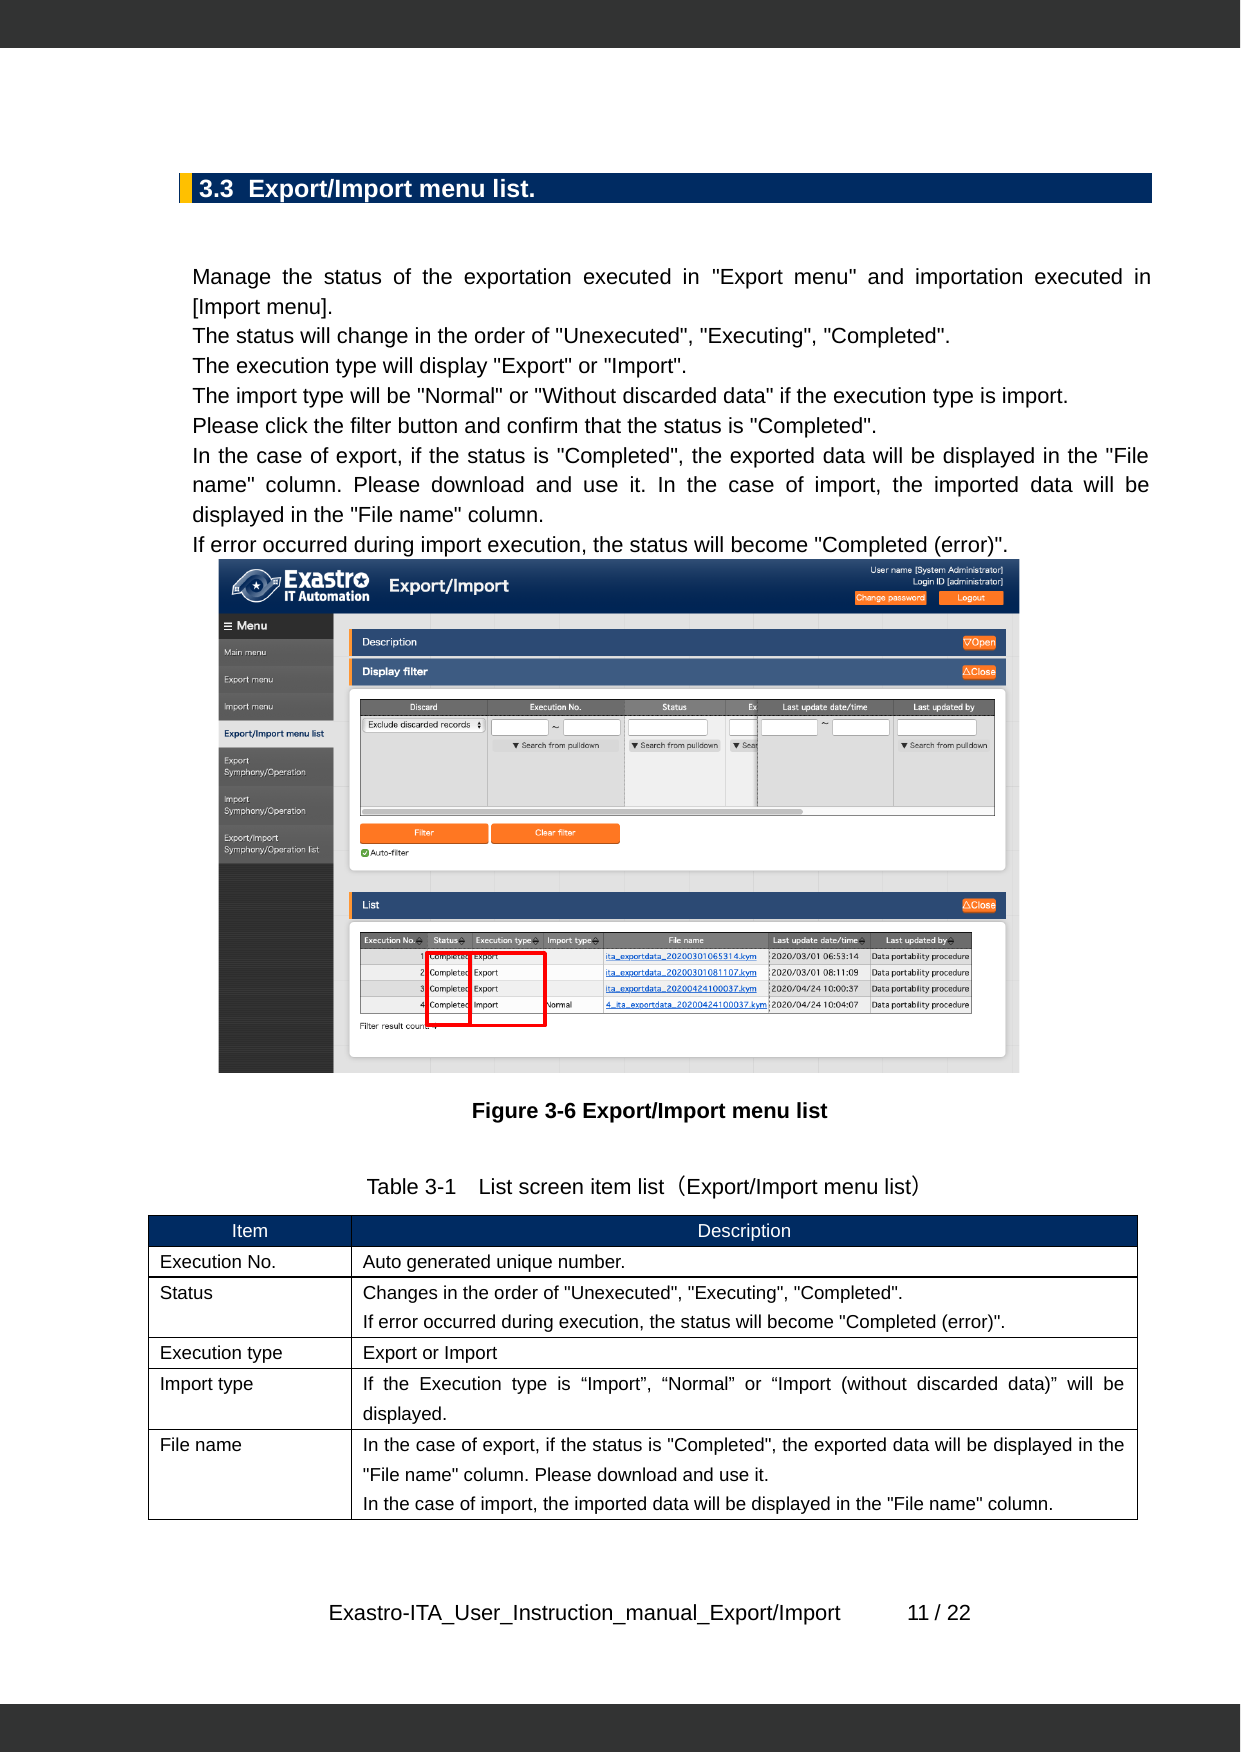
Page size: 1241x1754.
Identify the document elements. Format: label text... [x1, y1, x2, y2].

table_header Item [149, 1216, 351, 1246]
table_cell Export or Import [352, 1338, 1137, 1368]
picture [0, 0, 1241, 48]
table_cell Import type [149, 1369, 351, 1428]
text The execution type will display "Export" or "Import". [192, 351, 1152, 381]
picture [218, 559, 1020, 1073]
table_cell Auto generated unique number. [352, 1247, 1137, 1276]
picture [0, 1704, 1241, 1752]
subtitle Export/Import menu list. [192, 173, 1152, 203]
table_cell Changes in the order of "Unexecuted", "Executing", "Completed". If error occurred during execution, the status will become "Completed (error)". [352, 1278, 1137, 1337]
text In the case of export, if the status is "Completed", the exported data will be displayed in the "File name" column. Please download and use it. In the case of import, the imported data will be displayed in the "File name" column. [192, 440, 1152, 529]
text If error occurred during import execution, the status will become "Completed (error)". [192, 529, 1152, 559]
text Table 3-1 List screen item list（Export/Import menu list） [148, 1155, 1152, 1215]
table_cell In the case of export, if the status is "Completed", the exported data will be displayed in the "File name" column. Please download and use it. In the case of import, the imported data will be displayed in the "File name" column. [352, 1430, 1137, 1519]
table_cell Execution type [149, 1338, 351, 1368]
text The status will change in the order of "Unexecuted", "Executing", "Completed". [192, 321, 1152, 351]
text Please click the filter button and confirm that the status is "Completed". [192, 410, 1152, 440]
table_cell Status [149, 1278, 351, 1337]
table_header Description [352, 1216, 1137, 1246]
table_cell If the Execution type is “Import”, “Normal” or “Import (without discarded data)” will be displayed. [352, 1369, 1137, 1428]
text Figure 3-6 Export/Import menu list [148, 1096, 1152, 1125]
table_cell File name [149, 1430, 351, 1519]
text The import type will be "Normal" or "Without discarded data" if the execution type is import. [192, 381, 1152, 410]
table_cell Execution No. [149, 1247, 351, 1276]
text Manage the status of the exportation executed in "Export menu" and importation executed in [Import menu]. [192, 261, 1152, 321]
